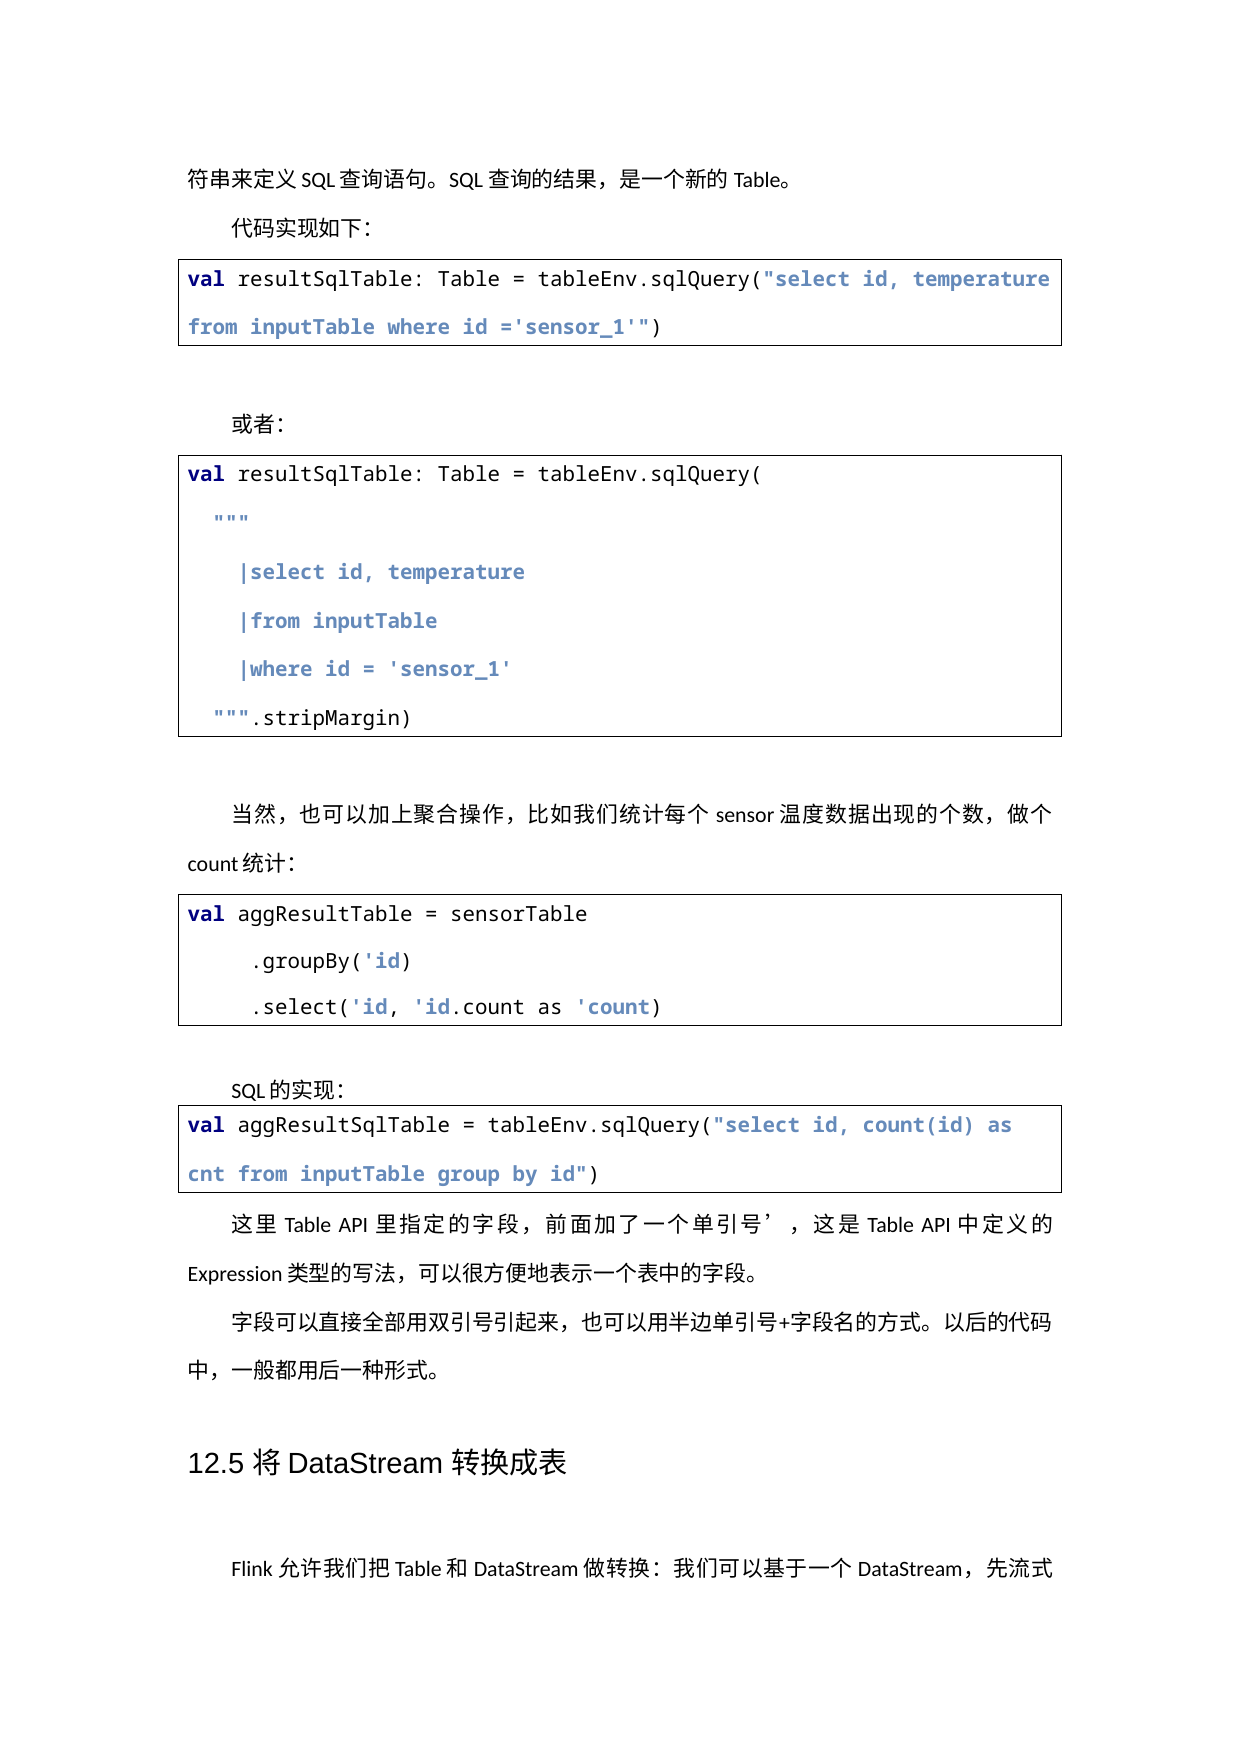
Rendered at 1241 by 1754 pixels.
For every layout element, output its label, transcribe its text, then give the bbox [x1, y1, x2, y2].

text 代码实现如下： [187, 210, 1053, 243]
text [187, 1551, 1053, 1583]
text SQL的实现： [187, 1073, 1053, 1105]
text val aggResultSqlTable = tableEnv.sqlQuery("select id, count(id) as cnt from inputTable group by id") [179, 1106, 1061, 1192]
text val aggResultTable = sensorTable [179, 895, 1061, 930]
text 字段可以直接全部用双引号引起来，也可以用半边单引号+字段名的方式。以后的代码中，一般都用后一种形式。 [187, 1304, 1053, 1385]
text .select('id, 'id.count as 'count) [179, 987, 1061, 1025]
text val resultSqlTable: Table = tableEnv.sqlQuery( """ |select id, temperature |from inputTable |where id = 'sensor_1' """.stripMargin) [179, 456, 1061, 736]
text 这里Table API里指定的字段，前面加了一个单引号’，这是Table API中定义的Expression类型的写法，可以很方便地表示一个表中的字段。 [187, 1207, 1053, 1288]
subtitle 12.5 将DataStream 转换成表 [187, 1428, 1053, 1493]
text .groupBy('id) [179, 941, 1061, 976]
text 当然，也可以加上聚合操作，比如我们统计每个sensor温度数据出现的个数，做个count统计： [187, 797, 1053, 878]
text 或者： [187, 406, 1053, 439]
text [187, 162, 1053, 194]
text val resultSqlTable: Table = tableEnv.sqlQuery("select id, temperature from inputTable where id ='sensor_1'") [179, 260, 1061, 345]
